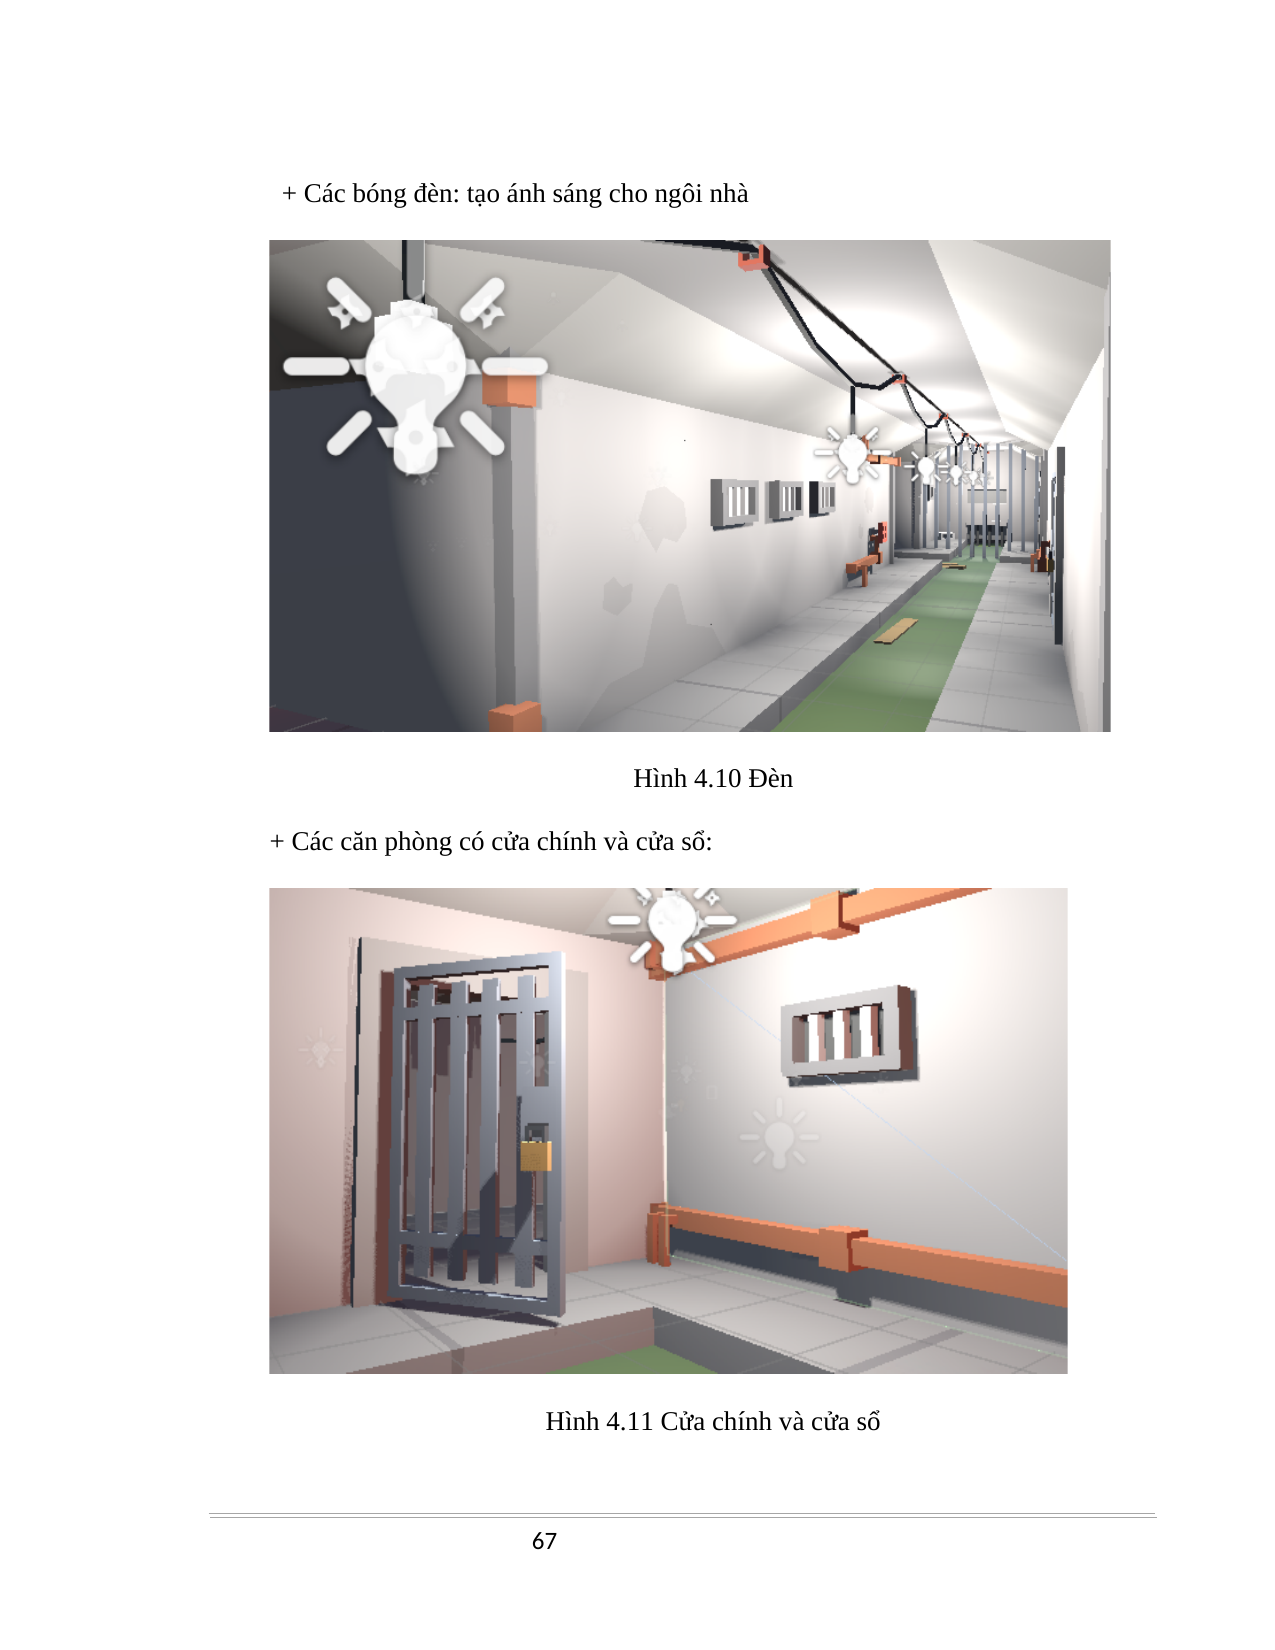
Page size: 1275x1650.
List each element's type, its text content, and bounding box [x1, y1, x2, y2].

picture [269, 888, 1068, 1374]
text Hình 4.10 Đèn [232, 762, 1157, 793]
picture [269, 240, 1111, 732]
text Hình 4.11 Cửa chính và cửa sổ [232, 1405, 1157, 1436]
text + Các bóng đèn: tạo ánh sáng cho ngôi nhà [207, 177, 1157, 208]
text + Các căn phòng có cửa chính và cửa sổ: [232, 826, 1157, 857]
